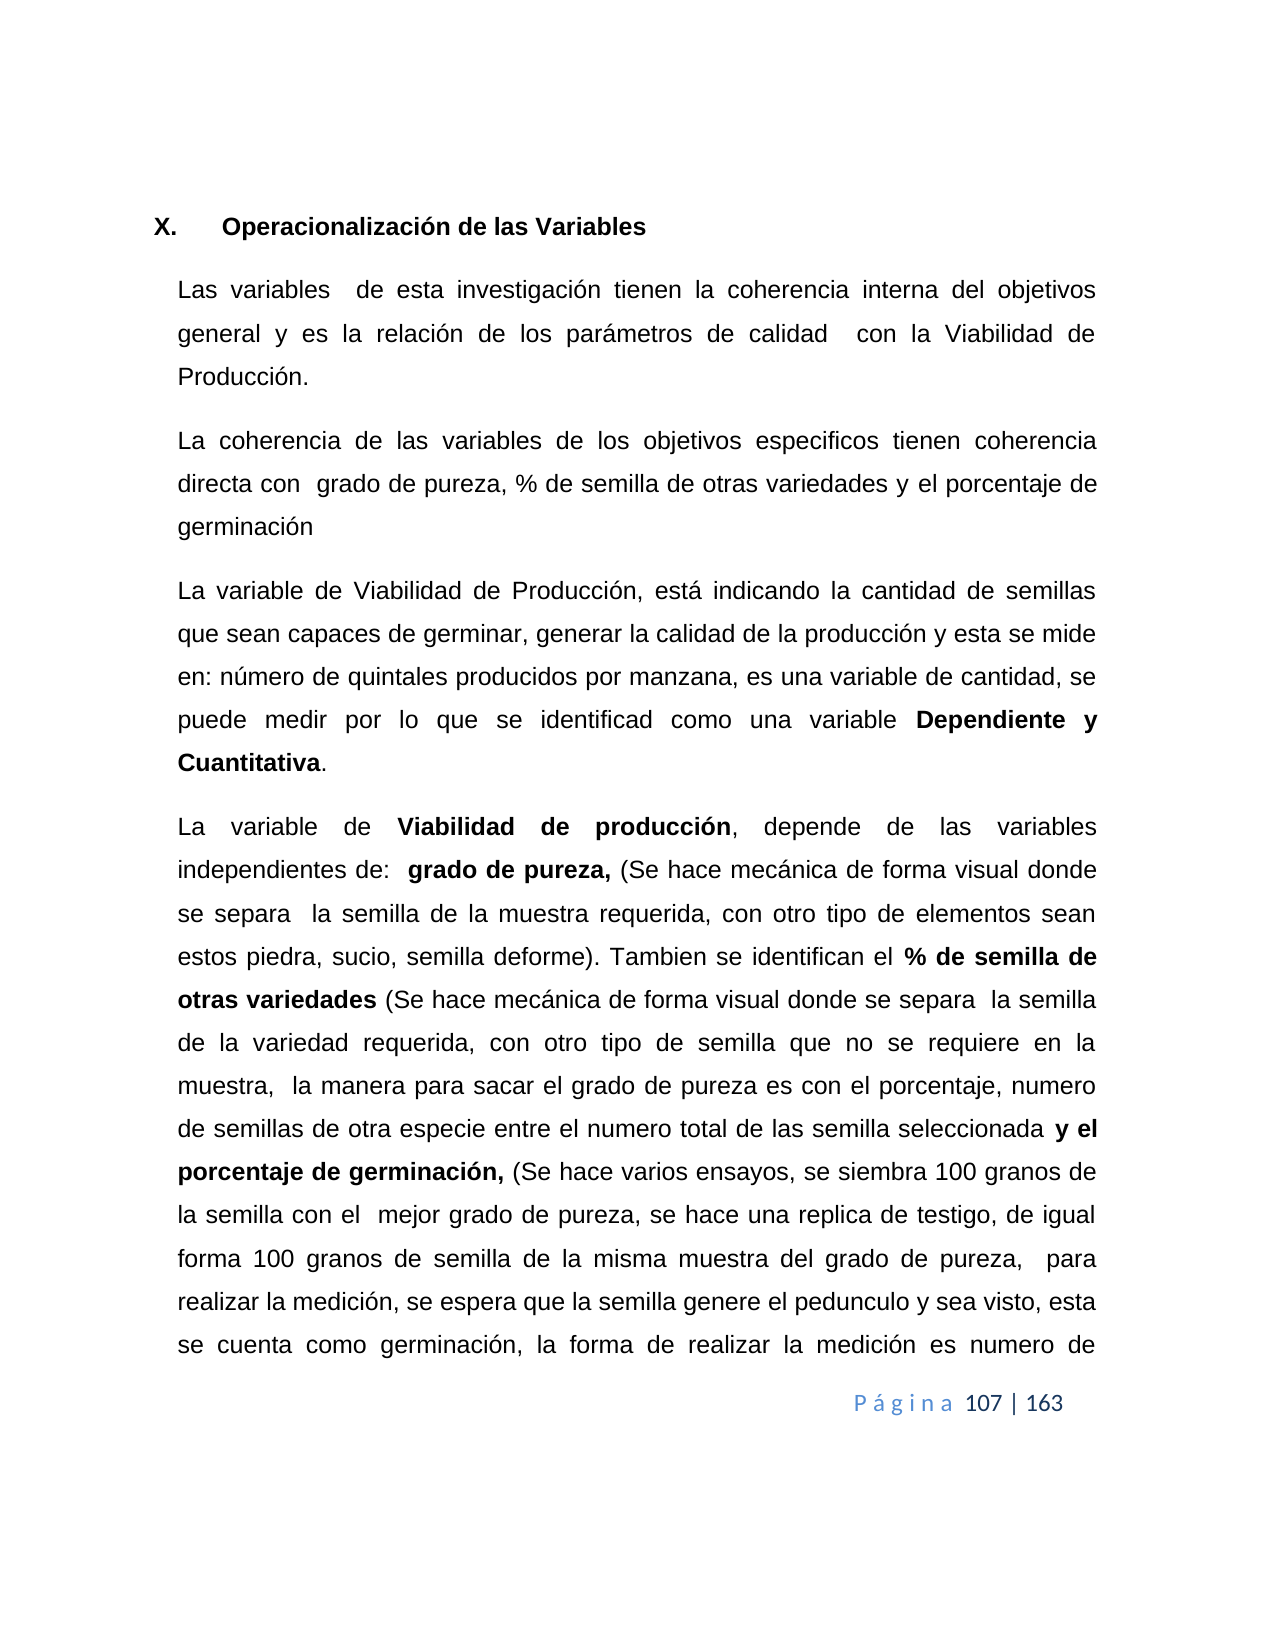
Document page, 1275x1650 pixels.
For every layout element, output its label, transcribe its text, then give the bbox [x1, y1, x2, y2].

text La variable de Viabilidad de Producción, está indicando la cantidad de semillas que sean capaces de germinar, generar la calidad de la producción y esta se mide en: número de quintales producidos por manzana, es una variable de cantidad, se puede medir por lo que se identificad como una variable Dependiente y Cuantitativa. [177, 576, 1098, 777]
text La coherencia de las variables de los objetivos especificos tienen coherencia directa con grado de pureza, % de semilla de otras variedades y el porcentaje de germinación [177, 426, 1098, 541]
list Operacionalización de las Variables [177, 212, 1098, 240]
text Las variables de esta investigación tienen la coherencia interna del objetivos general y es la relación de los parámetros de calidad con la Viabilidad de Producción. [177, 276, 1098, 391]
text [177, 812, 1098, 1359]
